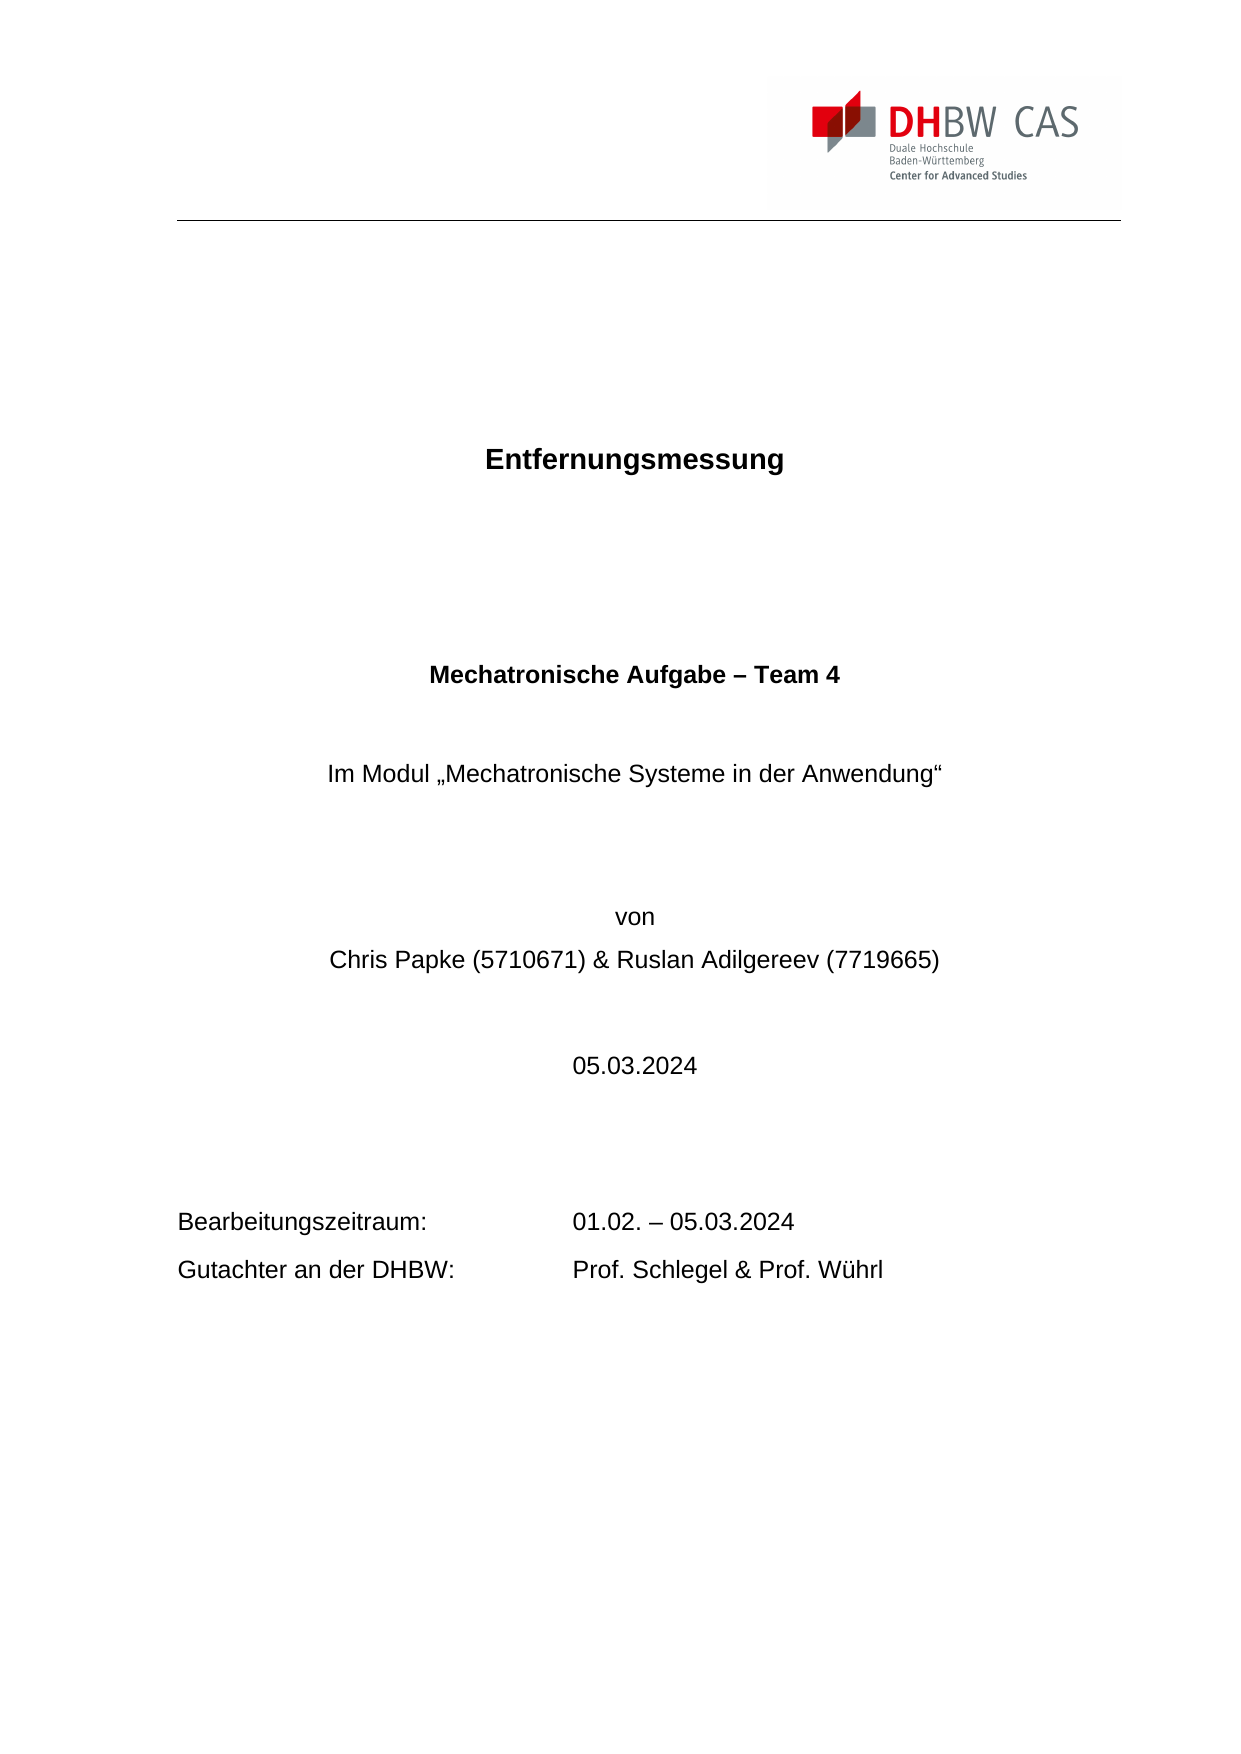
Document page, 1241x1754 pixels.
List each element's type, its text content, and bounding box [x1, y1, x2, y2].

text Im Modul „Mechatronische Systeme in der Anwendung“ [177, 759, 1092, 787]
text Chris Papke (5710671) & Ruslan Adilgereev (7719665) [177, 945, 1092, 974]
text von [177, 902, 1092, 931]
picture [767, 76, 1123, 210]
text Bearbeitungszeitraum: 01.02. – 05.03.2024 [177, 1207, 1092, 1236]
text Entfernungsmessung [177, 442, 1092, 476]
text Mechatronische Aufgabe – Team 4 [177, 661, 1092, 689]
text Gutachter an der DHBW: Prof. Schlegel & Prof. Wührl [177, 1255, 1092, 1284]
text 05.03.2024 [177, 1051, 1092, 1080]
